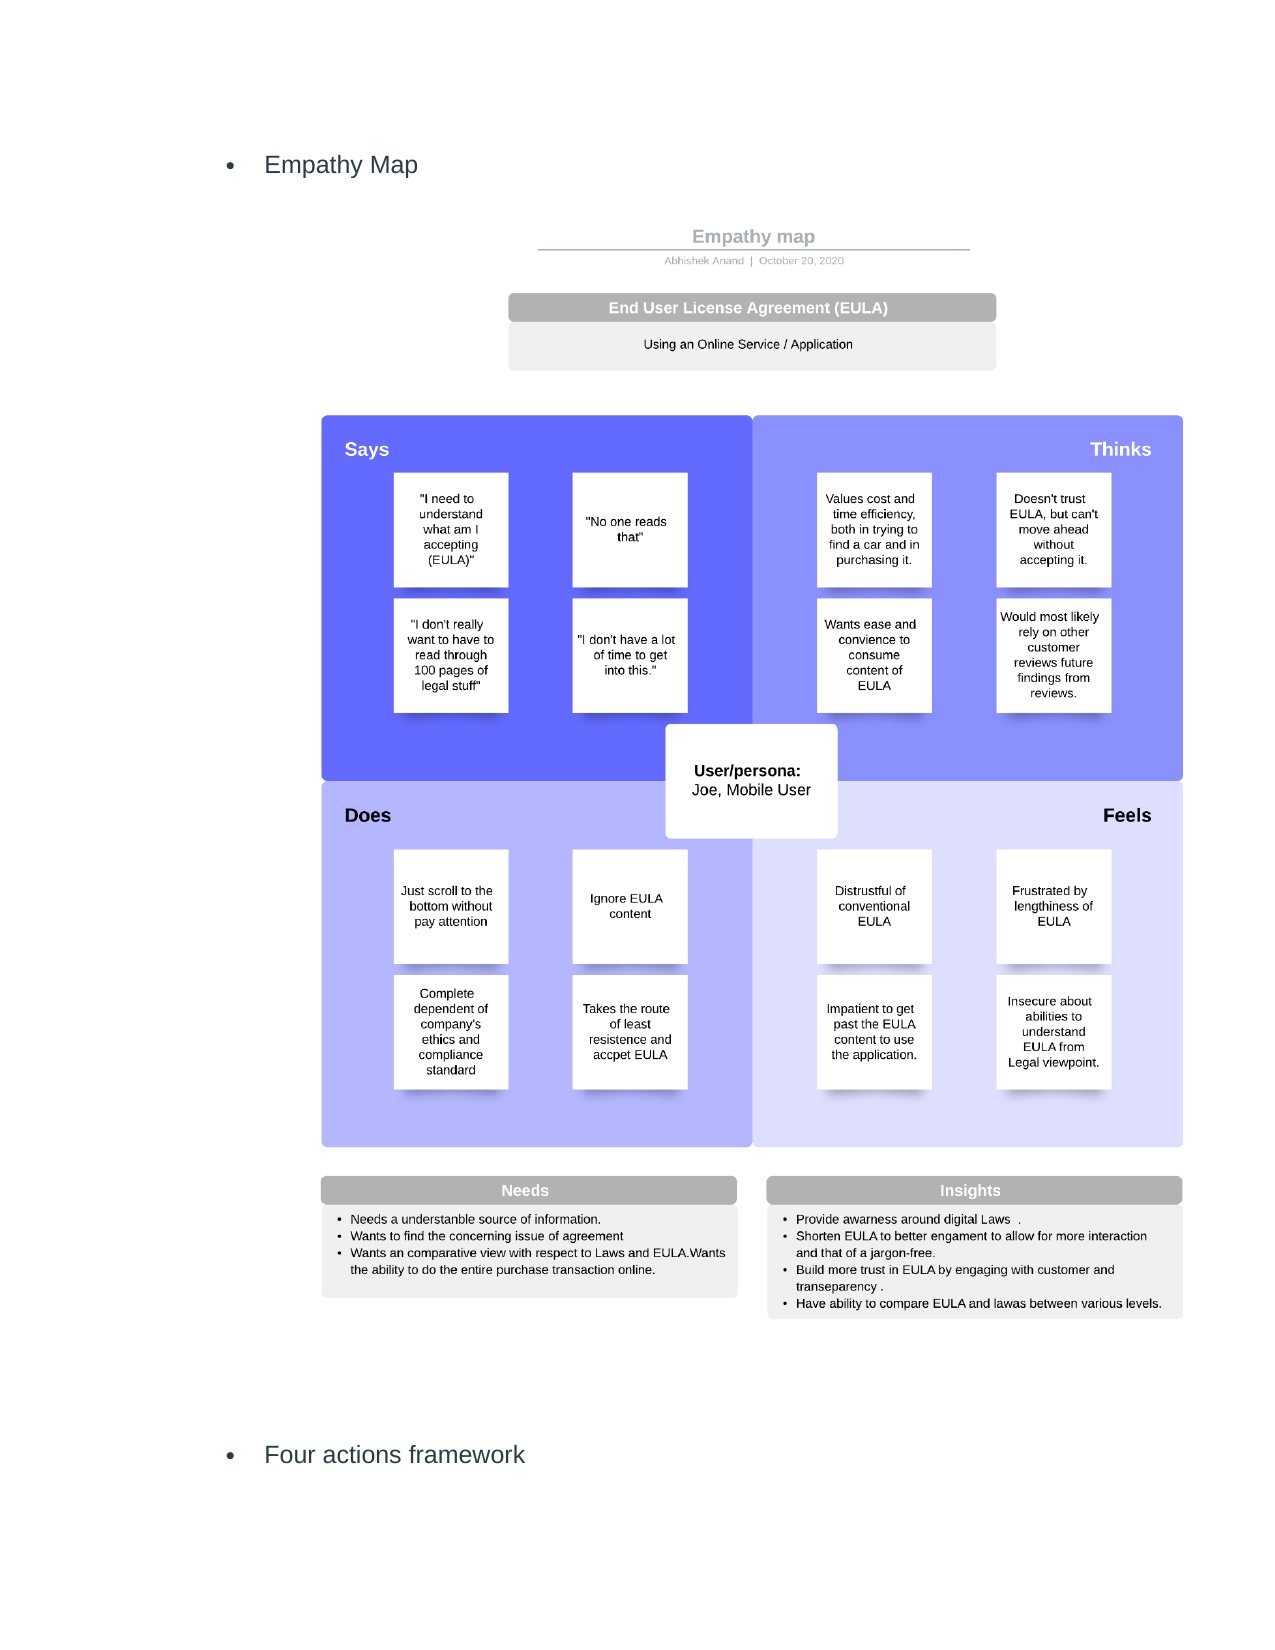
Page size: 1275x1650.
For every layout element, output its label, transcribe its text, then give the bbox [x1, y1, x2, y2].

picture [264, 178, 1239, 1441]
list Four actions framework [227, 1441, 1125, 1469]
